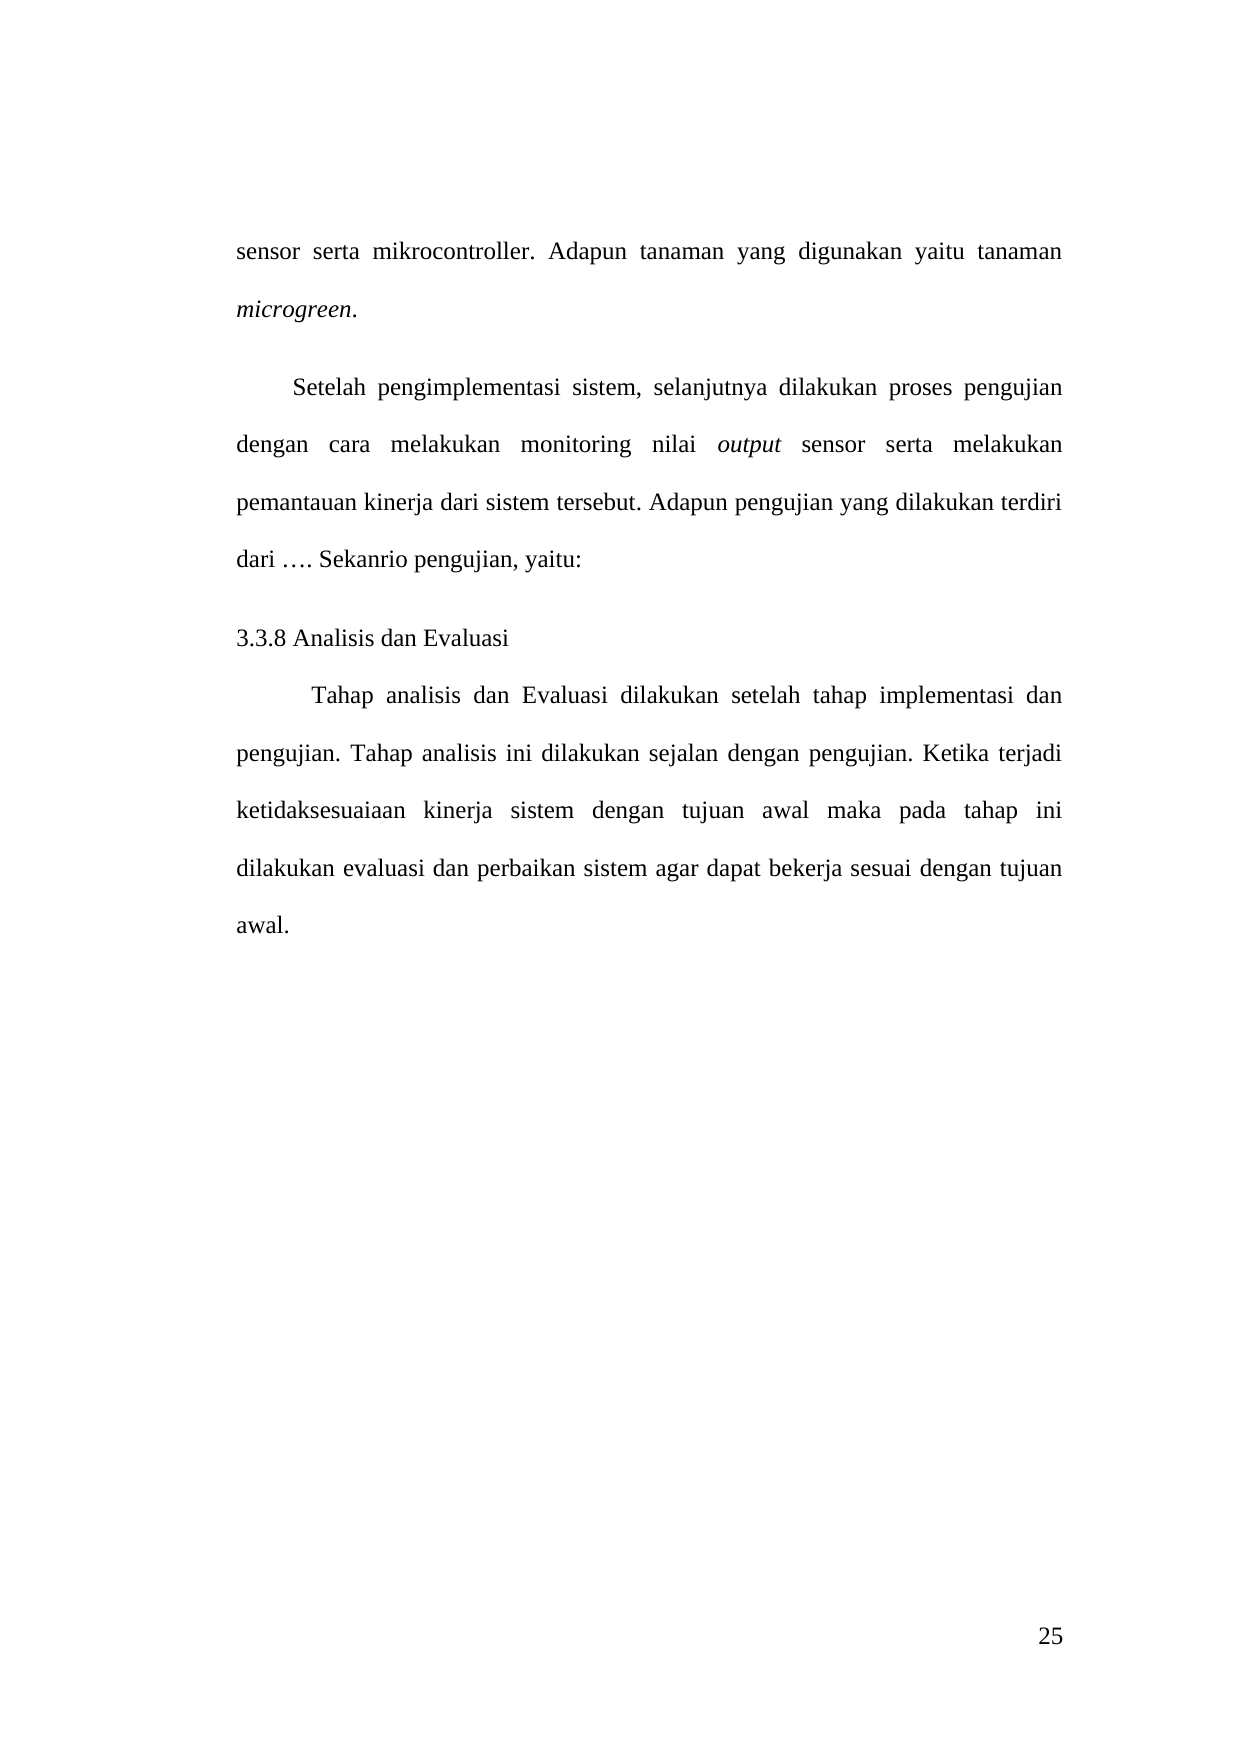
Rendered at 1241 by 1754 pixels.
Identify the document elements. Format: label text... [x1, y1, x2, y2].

text Setelah pengimplementasi sistem, selanjutnya dilakukan proses pengujian dengan cara melakukan monitoring nilai output sensor serta melakukan pemantauan kinerja dari sistem tersebut. Adapun pengujian yang dilakukan terdiri dari …. Sekanrio pengujian, yaitu: [236, 372, 1063, 573]
subtitle 3.3.8 Analisis dan Evaluasi [236, 623, 1063, 652]
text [236, 236, 1063, 322]
text Tahap analisis dan Evaluasi dilakukan setelah tahap implementasi dan pengujian. Tahap analisis ini dilakukan sejalan dengan pengujian. Ketika terjadi ketidaksesuaiaan kinerja sistem dengan tujuan awal maka pada tahap ini dilakukan evaluasi dan perbaikan sistem agar dapat bekerja sesuai dengan tujuan awal. [236, 680, 1063, 939]
